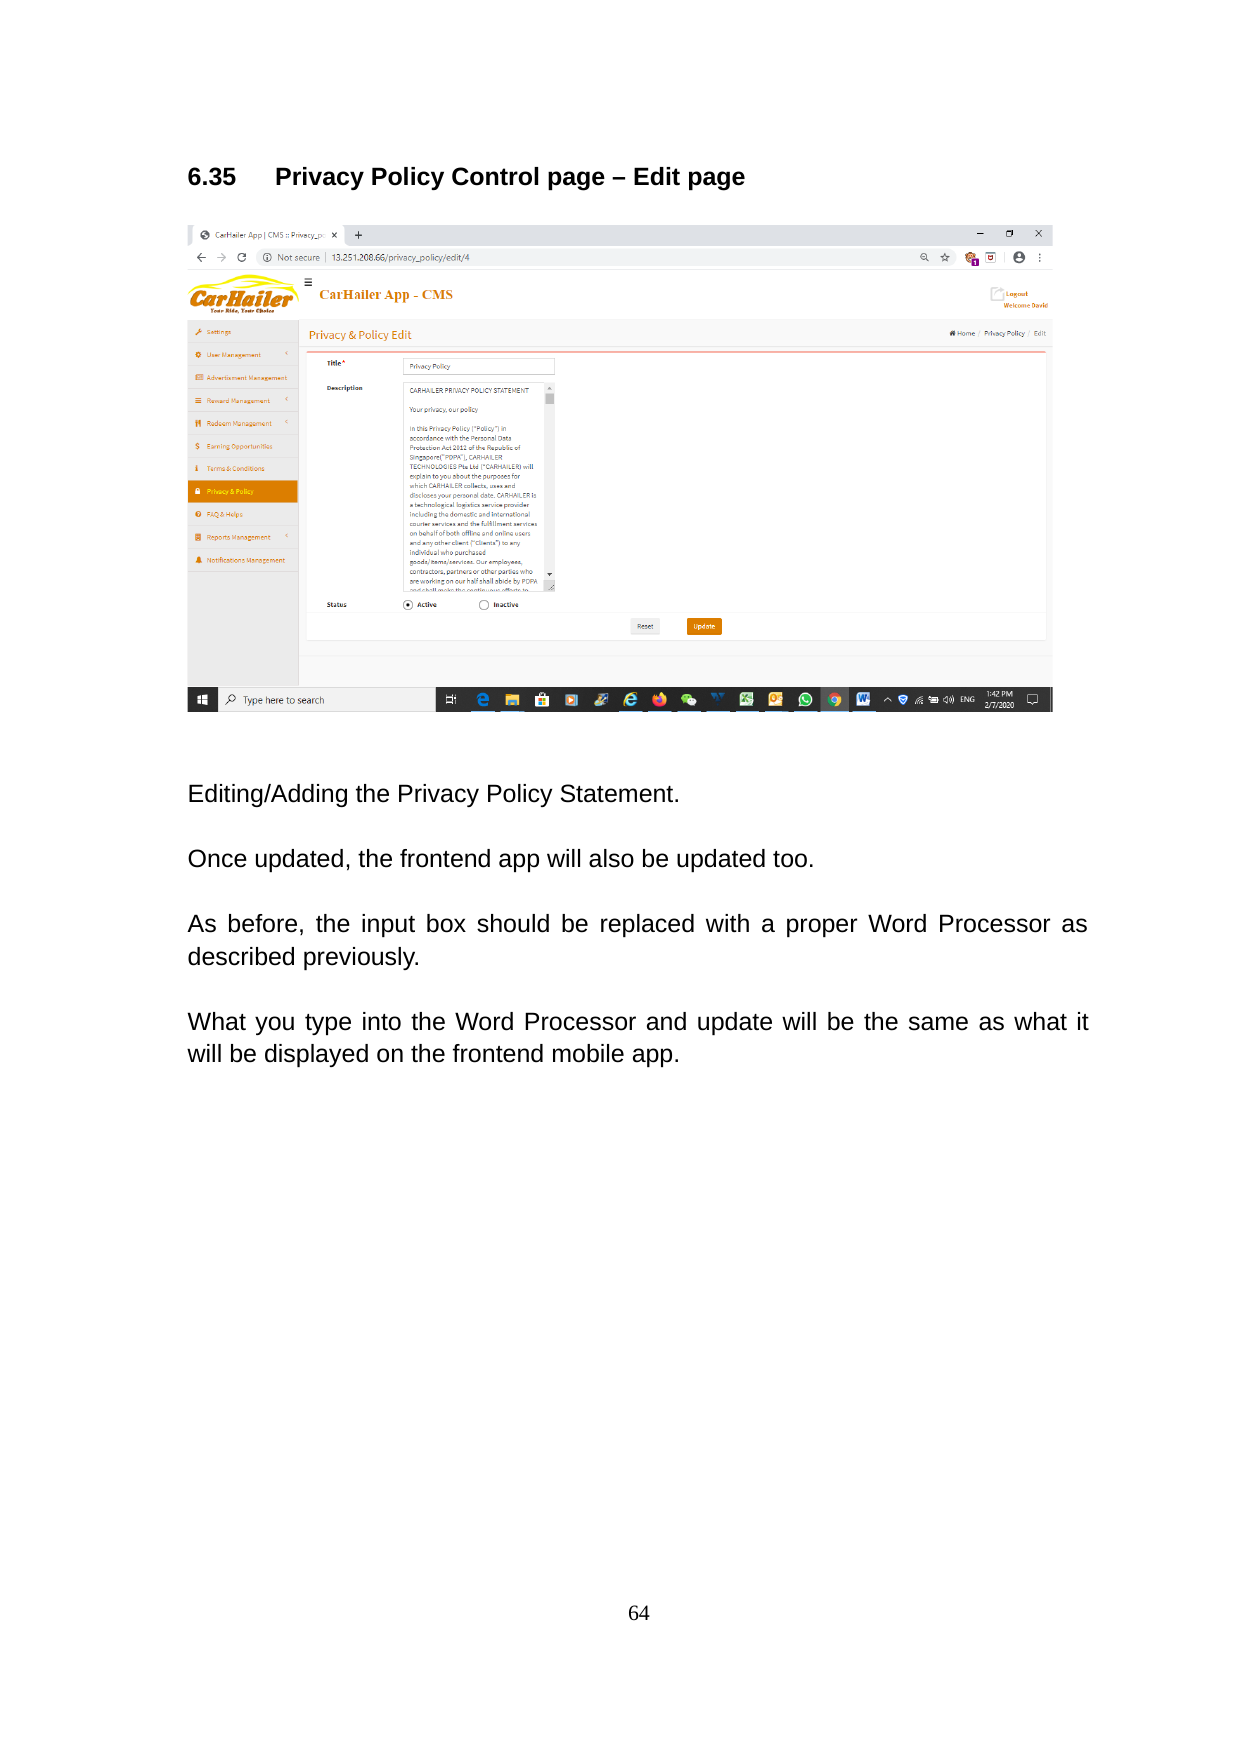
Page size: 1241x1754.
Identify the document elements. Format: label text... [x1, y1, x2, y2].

picture [187, 225, 1053, 712]
text As before, the input box should be replaced with a proper Word Processor as described previously. [187, 907, 1090, 972]
text Editing/Adding the Privacy Policy Statement. [187, 777, 1090, 810]
list Privacy Policy Control page – Edit page [187, 160, 1090, 192]
text Once updated, the frontend app will also be updated too. [187, 842, 1090, 875]
text What you type into the Word Processor and update will be the same as what it will be displayed on the frontend mobile app. [187, 1005, 1090, 1070]
